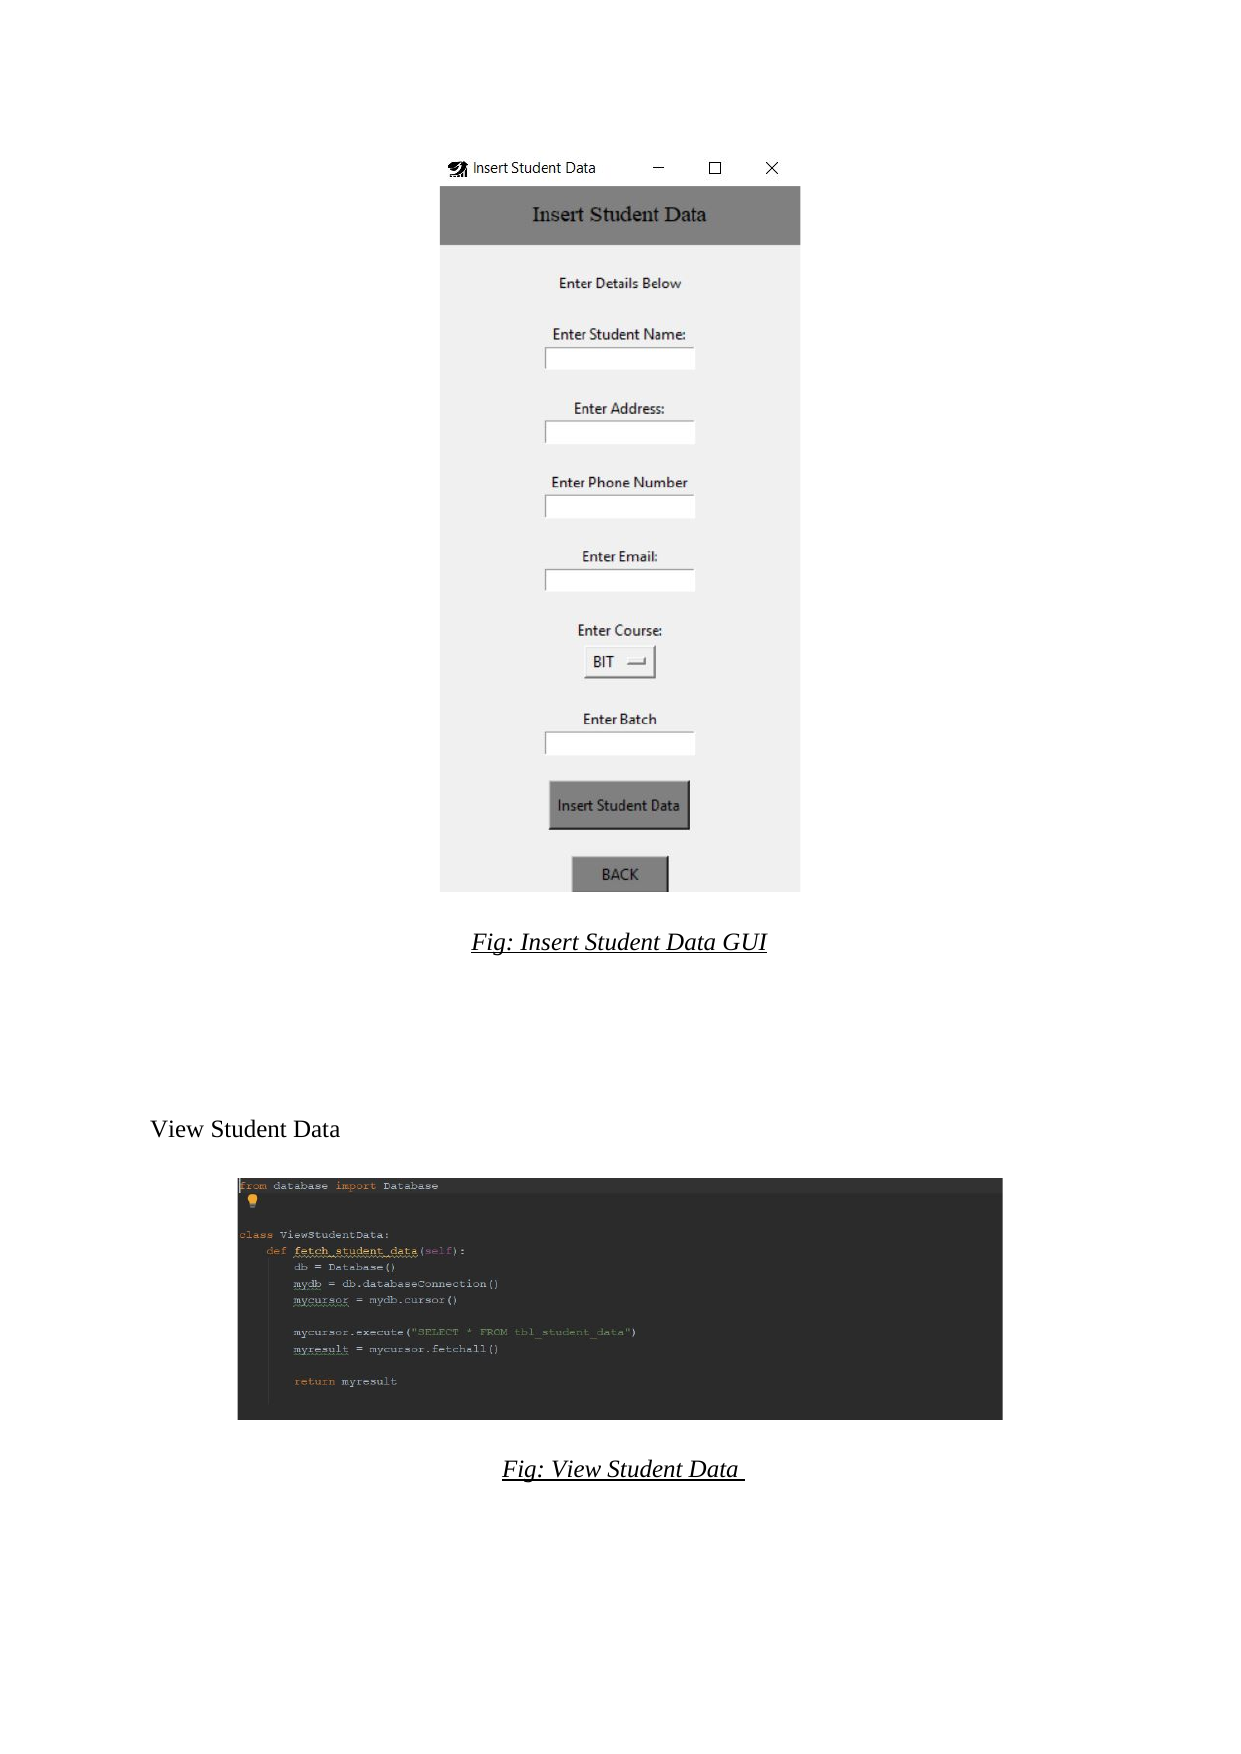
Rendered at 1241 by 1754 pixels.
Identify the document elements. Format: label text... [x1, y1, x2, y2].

text Fig: Insert Student Data GUI [150, 927, 1090, 955]
text Fig: View Student Data [150, 1454, 1090, 1483]
picture [439, 150, 801, 892]
picture [237, 1178, 1003, 1420]
text View Student Data [150, 1114, 1090, 1143]
